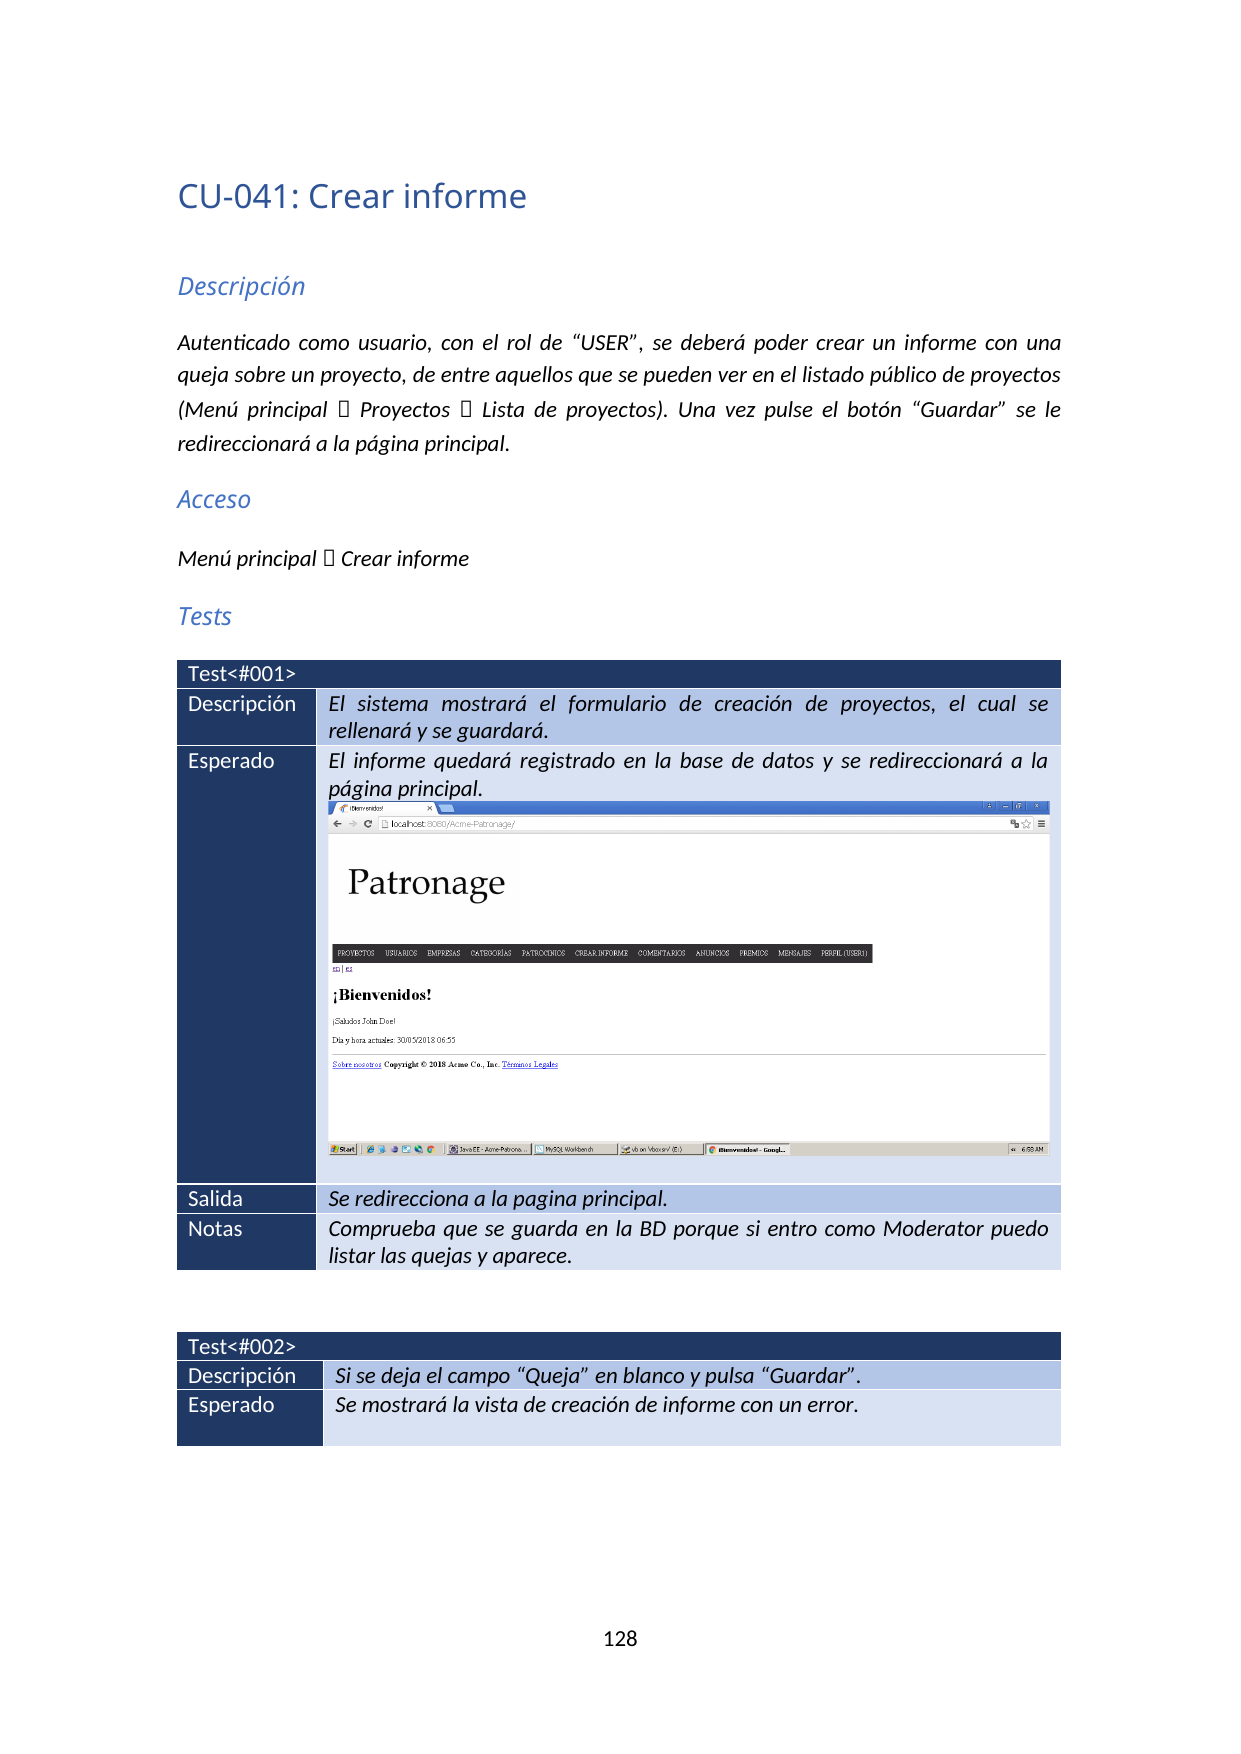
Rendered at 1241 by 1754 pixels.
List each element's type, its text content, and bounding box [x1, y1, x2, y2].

table_cell Esperado [177, 1390, 323, 1446]
table_header Test<#002> [177, 1332, 1061, 1360]
table_cell Esperado [177, 746, 316, 1183]
table_cell El sistema mostrará el formulario de creación de proyectos, el cual se rellenará y se guardará. [317, 689, 1061, 745]
table_cell Salida [177, 1185, 316, 1213]
text Tests [177, 598, 1063, 633]
text Acceso [177, 482, 1063, 516]
table_cell Se redirecciona a la pagina principal. [317, 1185, 1061, 1213]
text Autenticado como usuario, con el rol de “USER”, se deberá poder crear un informe con una queja sobre un proyecto, de entre aquellos que se pueden ver en el listado público de proyectos (Menú principal  Proyectos  Lista de proyectos). Una vez pulse el botón “Guardar” se le redireccionará a la página principal. [177, 328, 1063, 457]
table_cell Si se deja el campo “Queja” en blanco y pulsa “Guardar”. [324, 1361, 1061, 1389]
picture [328, 801, 1050, 1156]
text Descripción [177, 268, 1063, 302]
table_cell Notas [177, 1214, 316, 1270]
table_cell Descripción [177, 1361, 323, 1389]
table_cell Comprueba que se guarda en la BD porque si entro como Moderator puedo listar las quejas y aparece. [317, 1214, 1061, 1270]
text Menú principal  Crear informe [177, 542, 1063, 573]
table_cell Descripción [177, 689, 316, 745]
table_cell El informe quedará registrado en la base de datos y se redireccionará a la página principal. [317, 746, 1061, 1183]
table_header Test<#001> [177, 660, 1061, 688]
subtitle CU-041: Crear informe [177, 173, 1063, 218]
table_cell Se mostrará la vista de creación de informe con un error. [324, 1390, 1061, 1446]
